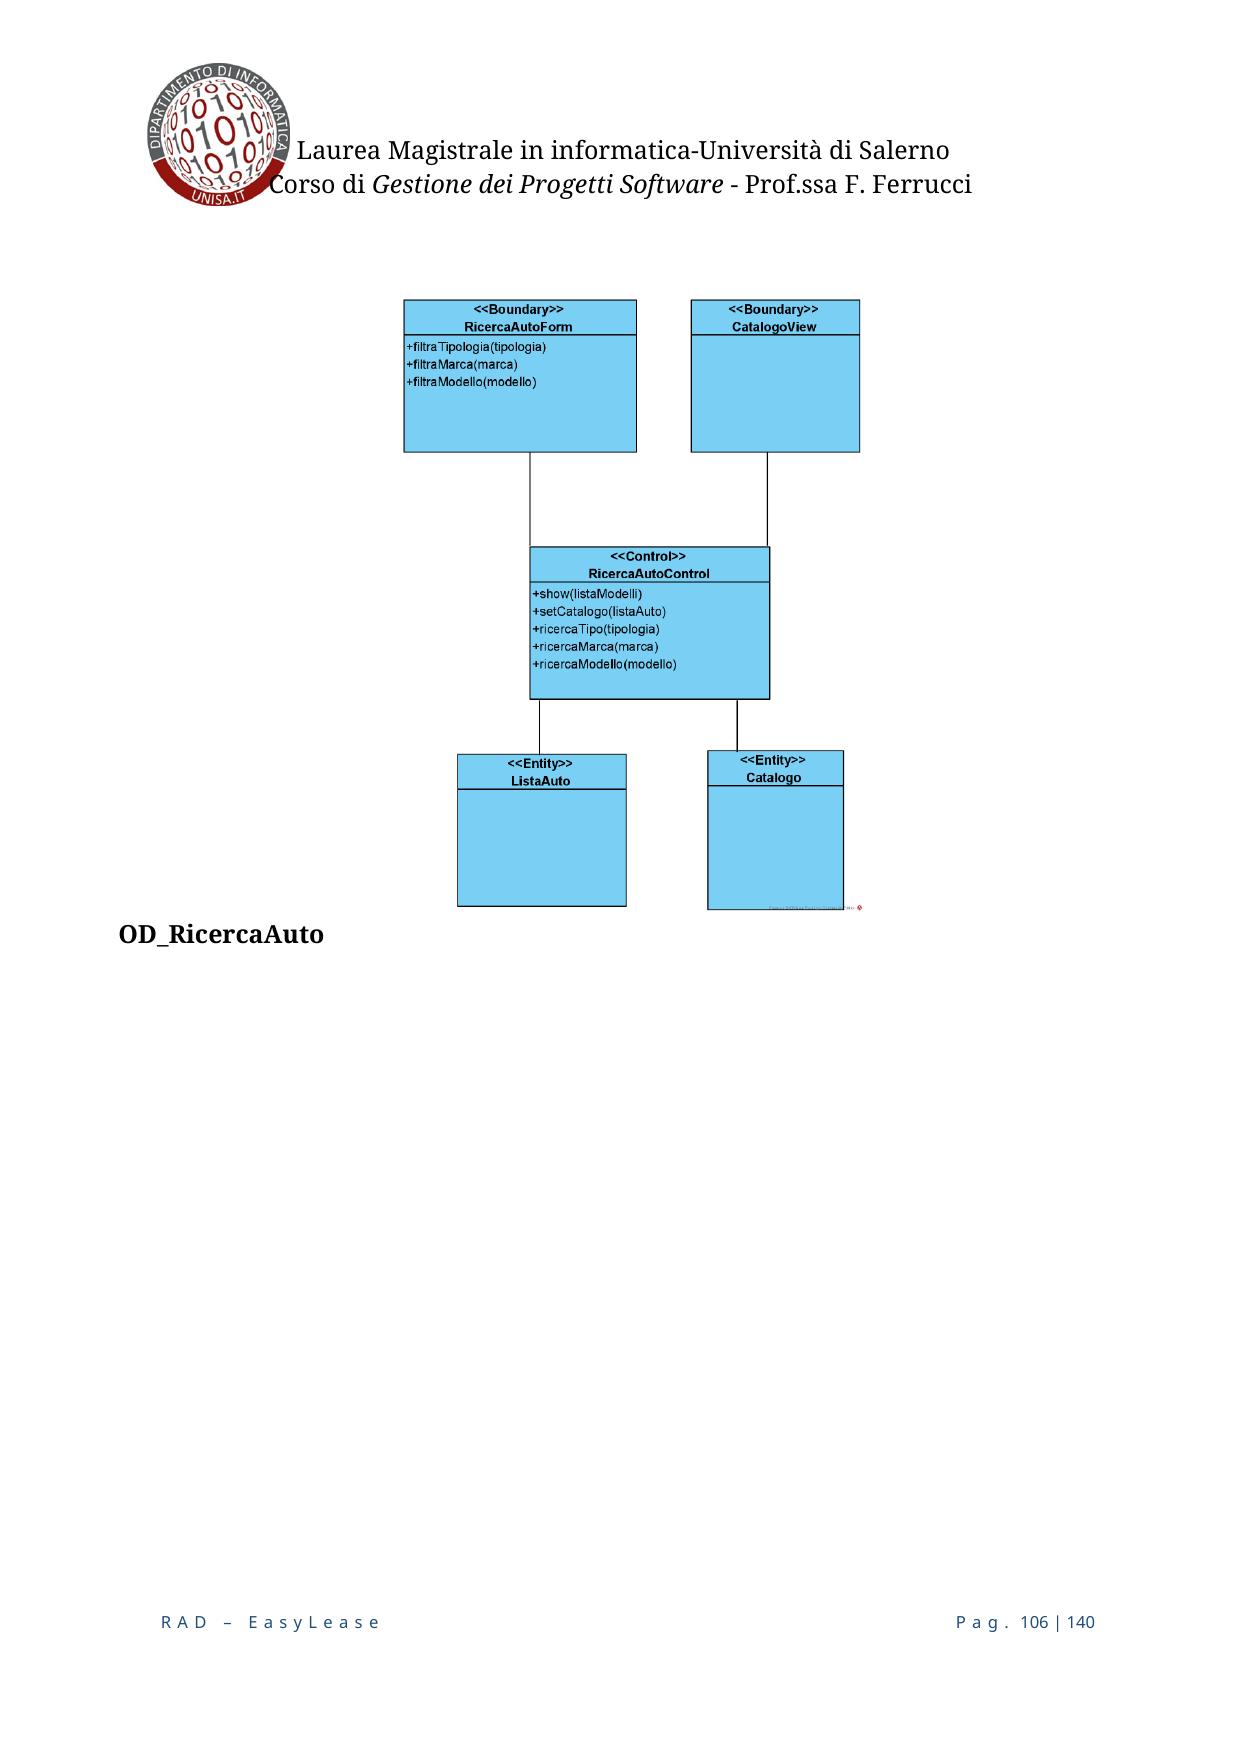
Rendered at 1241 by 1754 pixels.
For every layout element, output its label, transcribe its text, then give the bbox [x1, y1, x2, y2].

picture [401, 298, 864, 914]
picture [147, 63, 290, 206]
